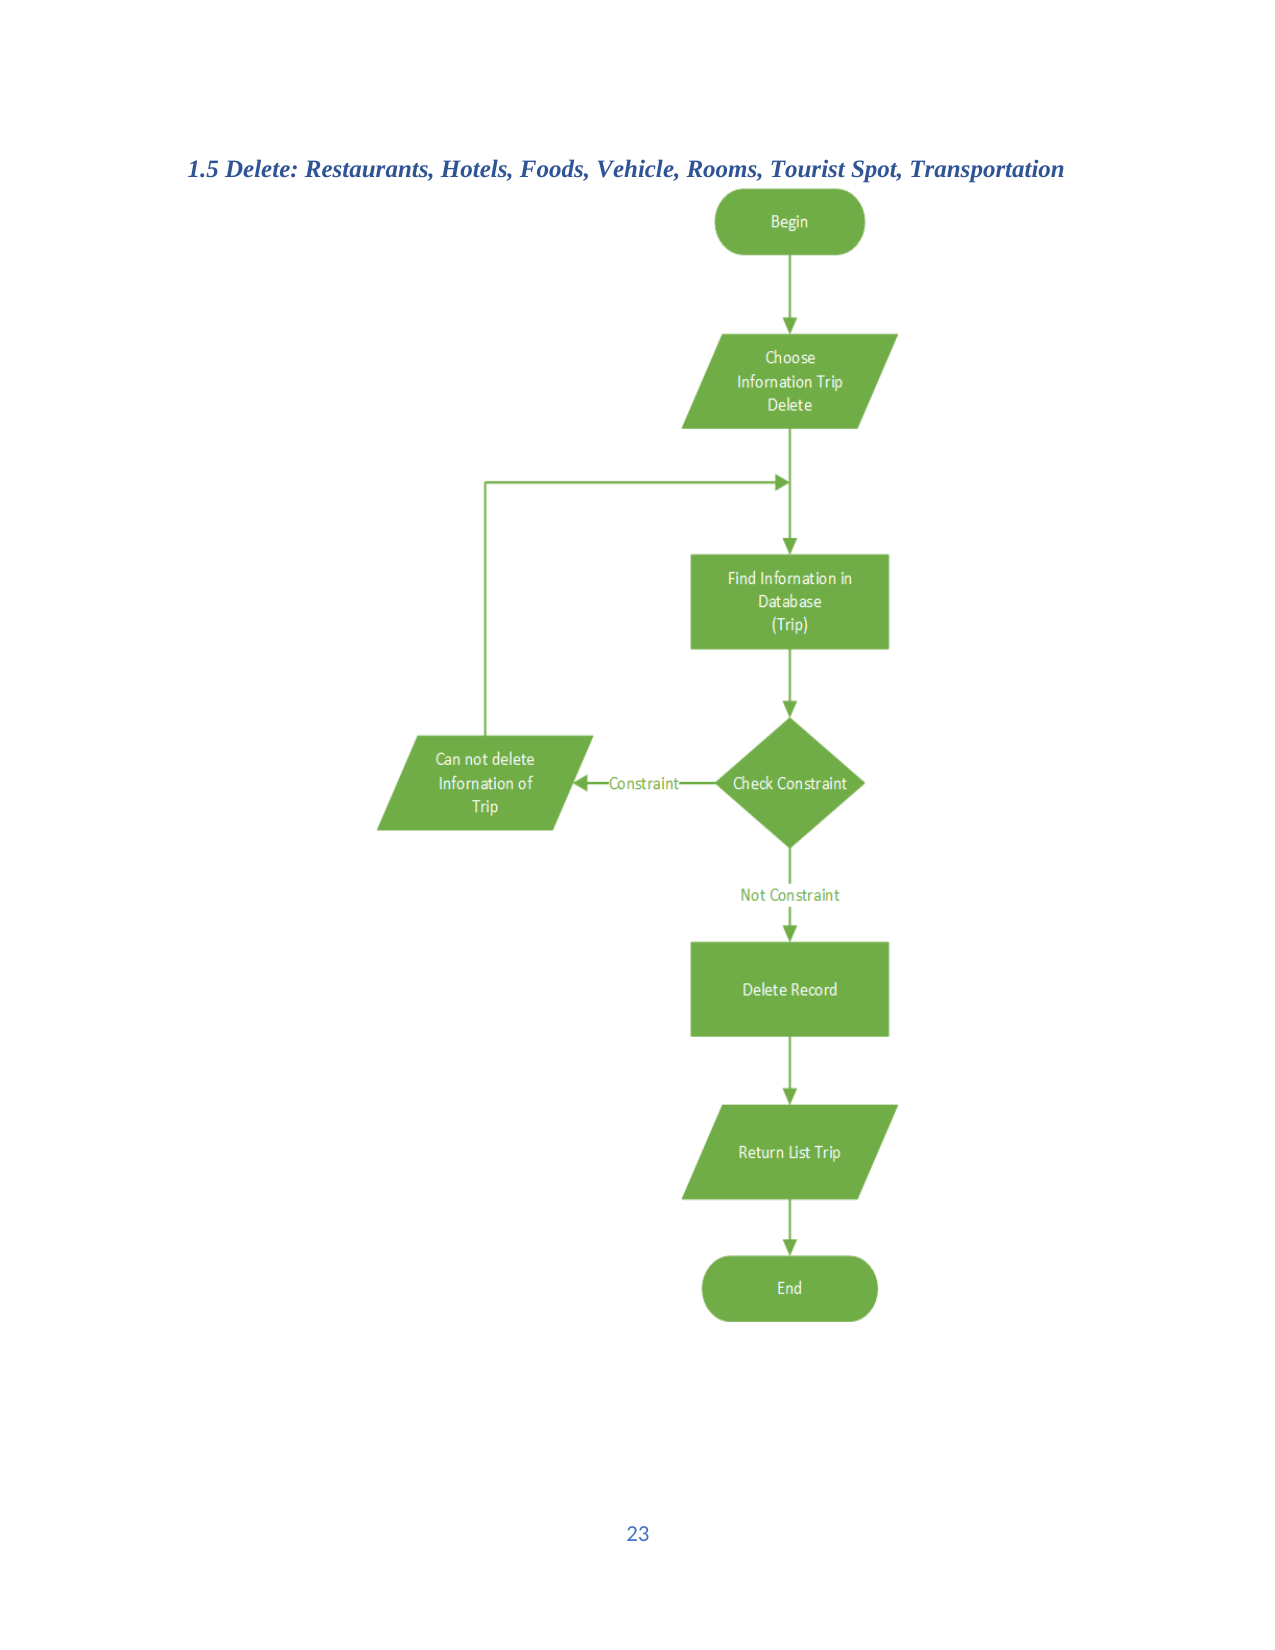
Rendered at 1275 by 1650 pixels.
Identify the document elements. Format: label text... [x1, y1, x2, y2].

picture [376, 185, 899, 1470]
subtitle Delete: Restaurants, Hotels, Foods, Vehicle, Rooms, Tourist Spot, Transportation [187, 154, 1125, 183]
